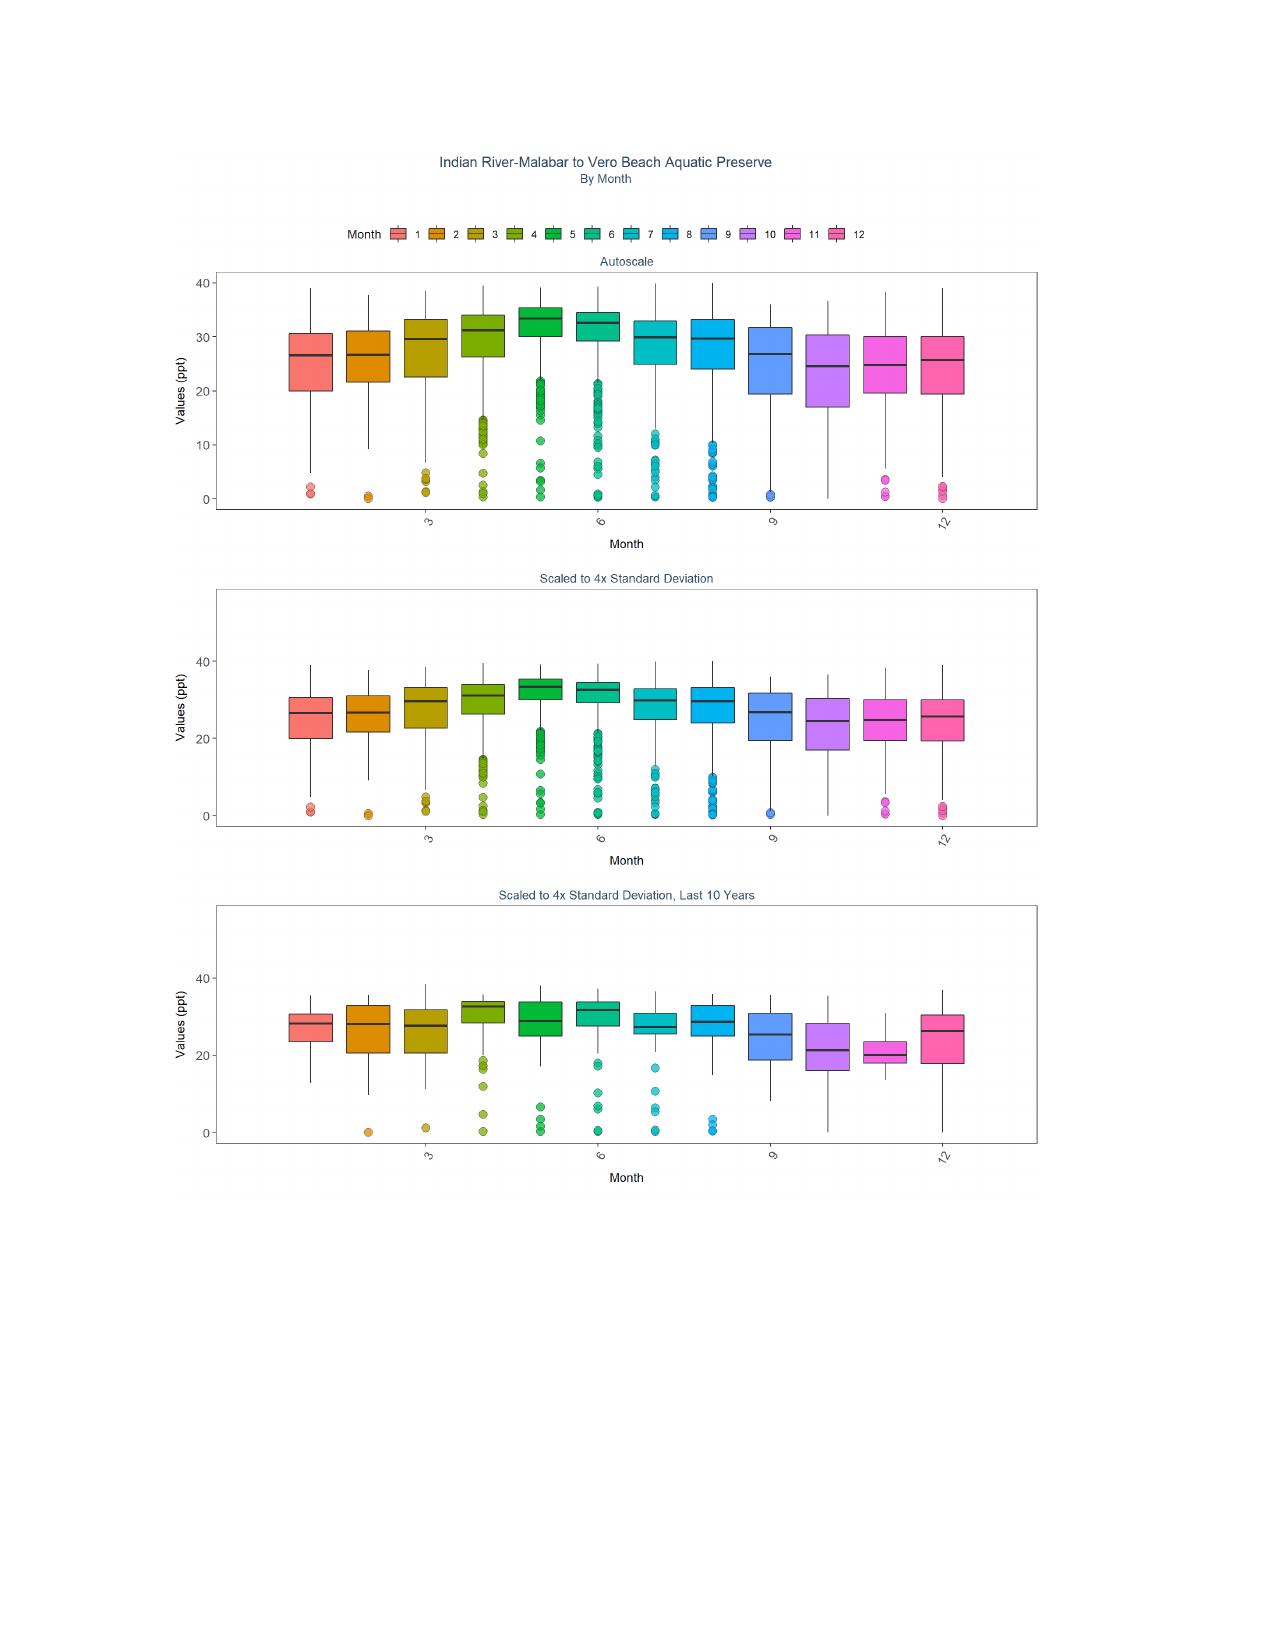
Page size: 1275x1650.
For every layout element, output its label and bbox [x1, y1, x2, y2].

picture [168, 150, 1044, 1200]
